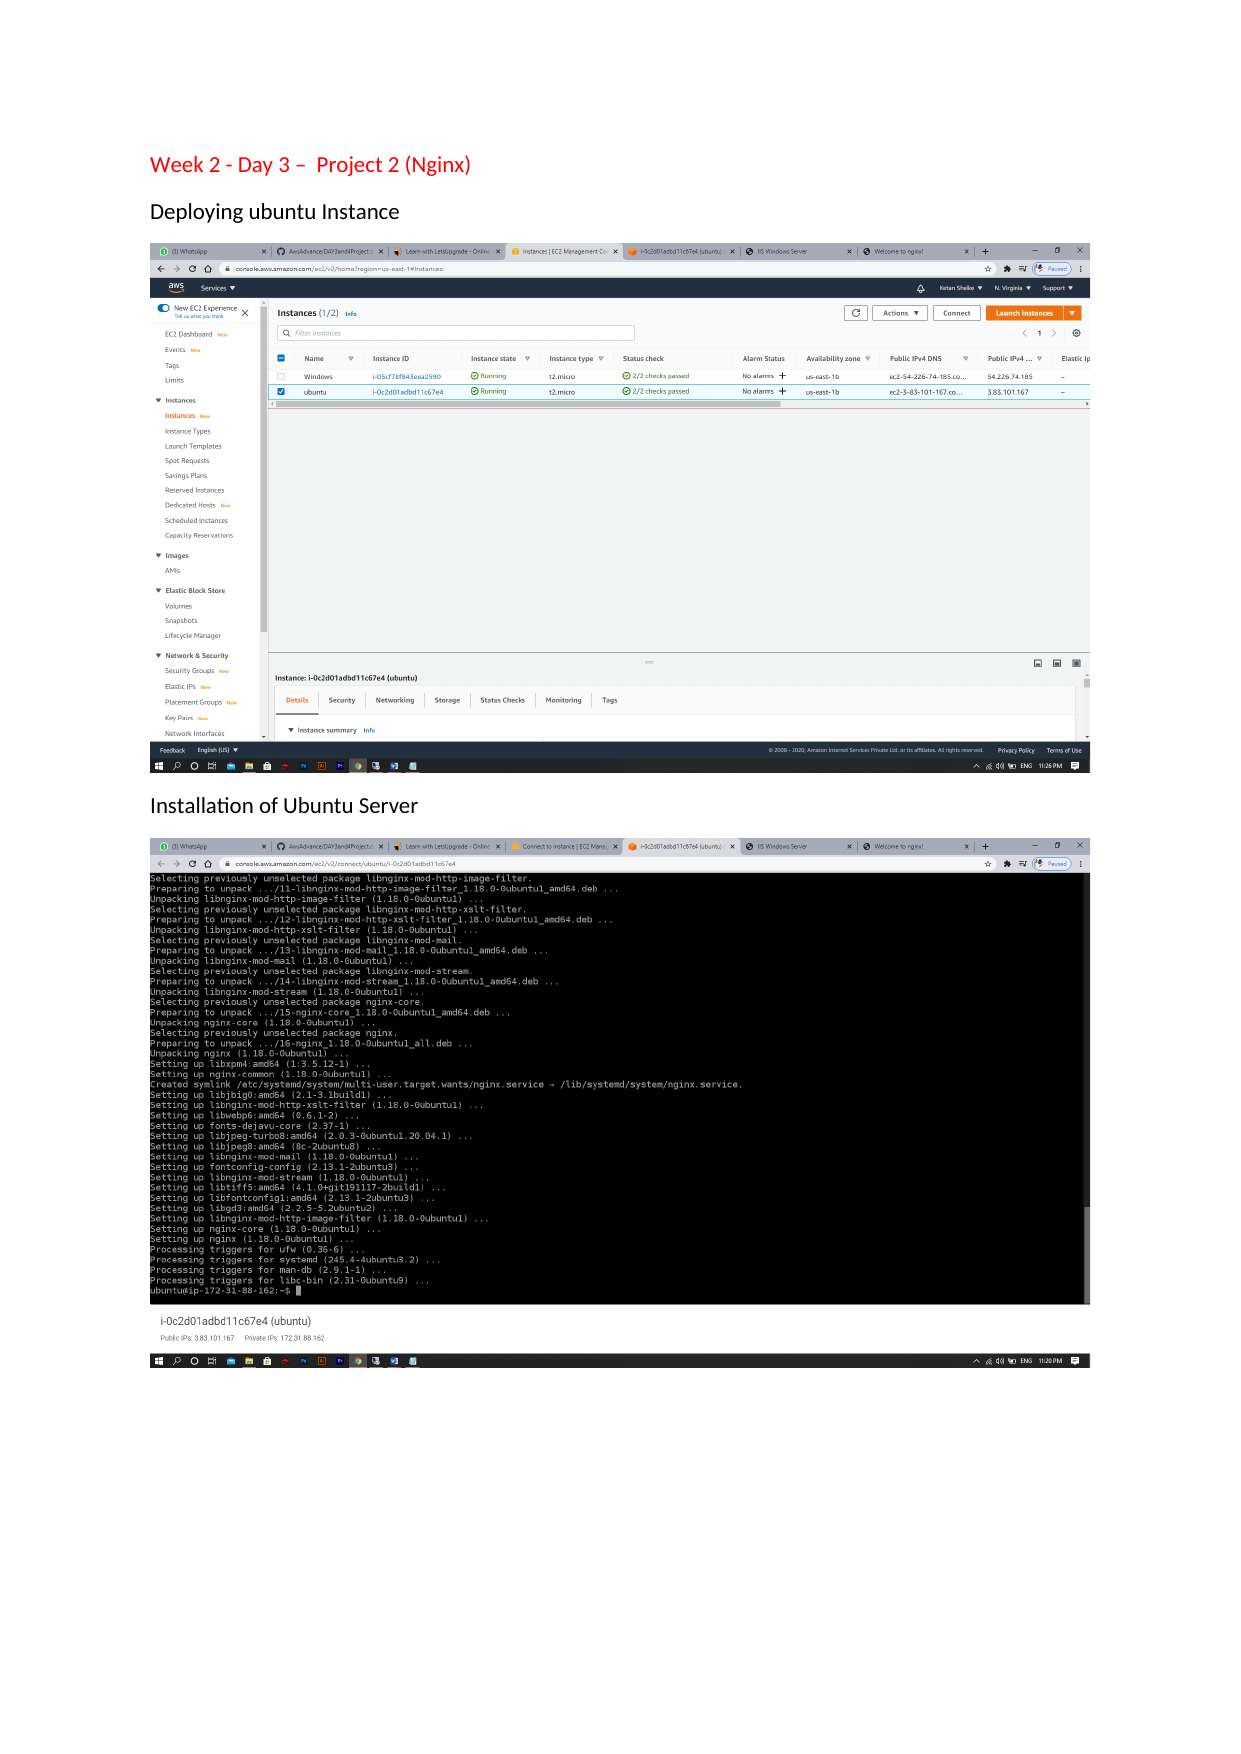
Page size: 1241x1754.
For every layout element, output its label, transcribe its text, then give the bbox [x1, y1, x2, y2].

text Week 2 - Day 3 – Project 2 (Nginx) [150, 150, 1090, 178]
picture [150, 243, 1091, 773]
text Installation of Ubuntu Server [150, 791, 1090, 819]
text Deploying ubuntu Instance [150, 197, 1090, 225]
picture [150, 838, 1091, 1368]
